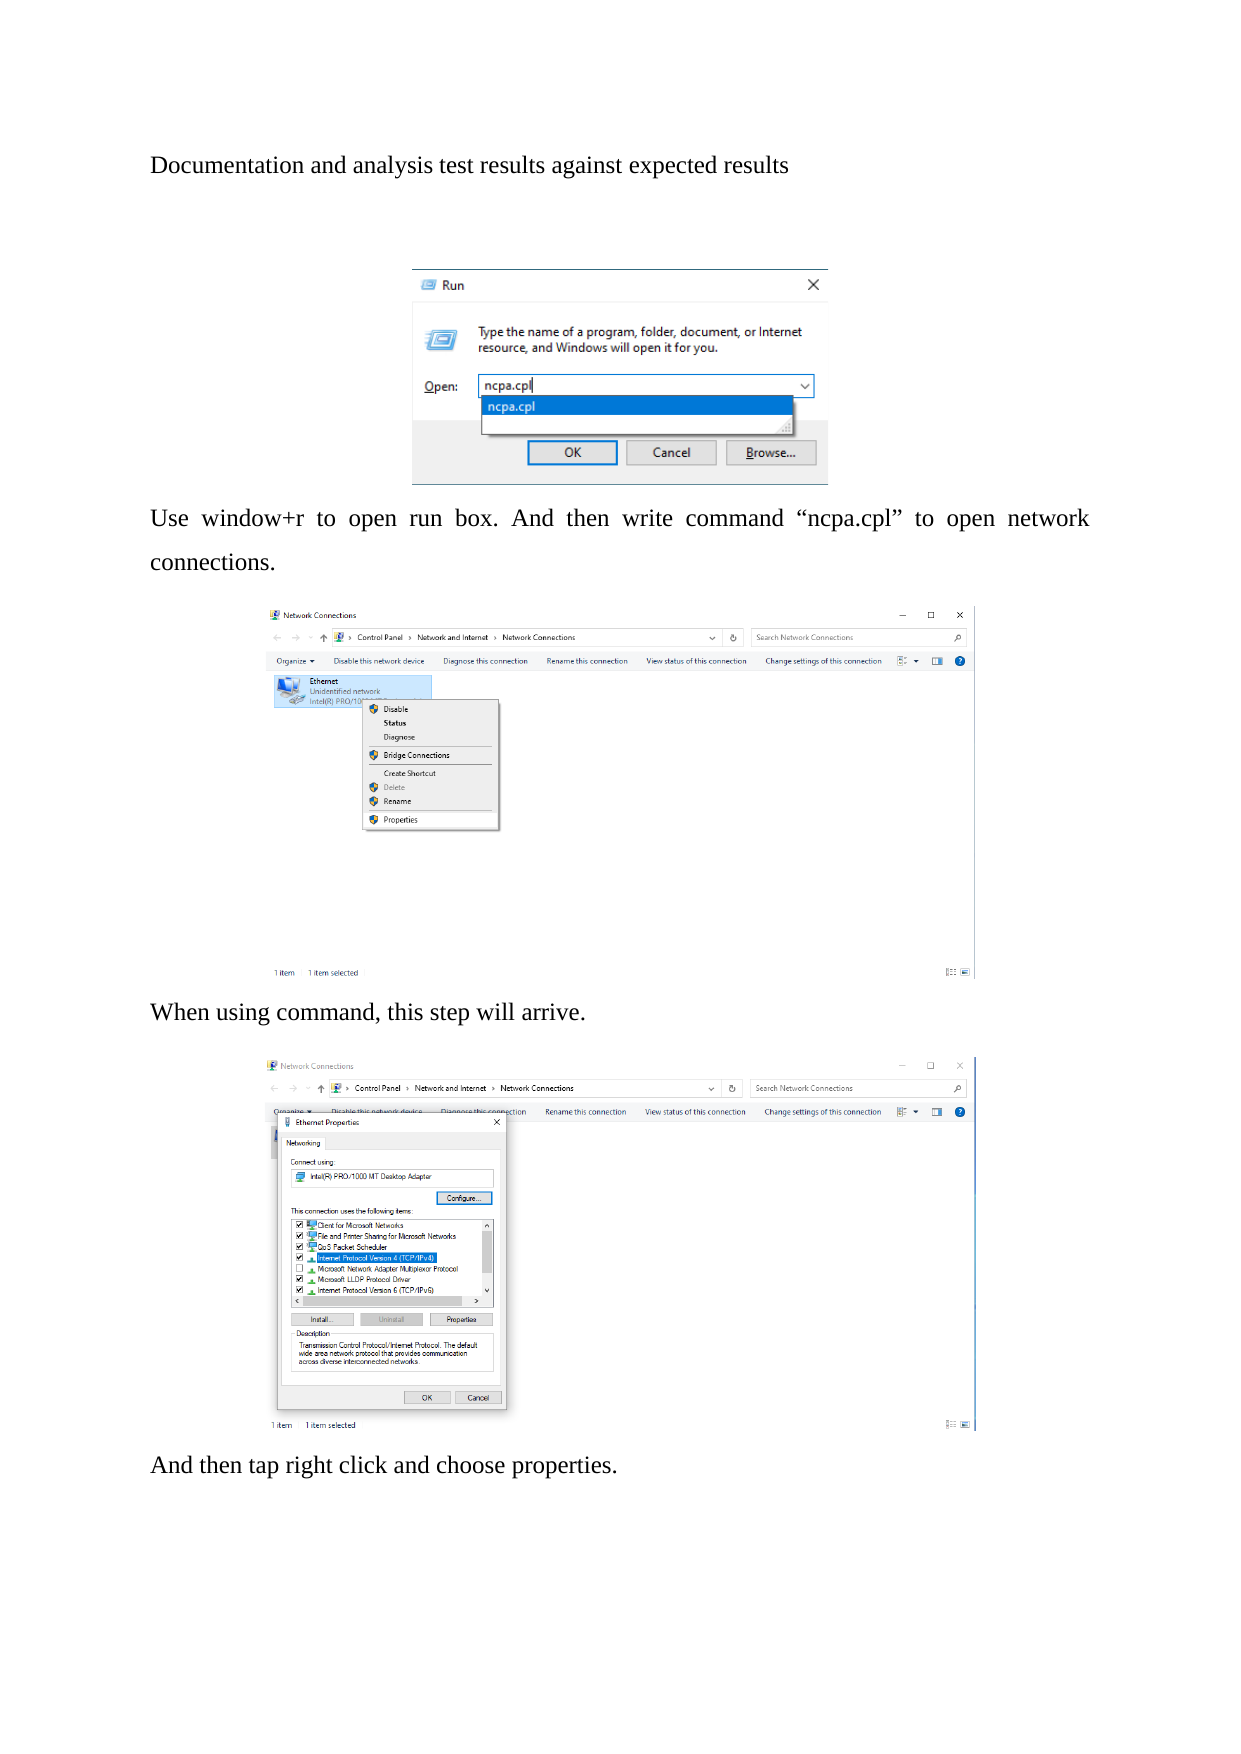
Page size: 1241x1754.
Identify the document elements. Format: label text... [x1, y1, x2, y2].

picture [265, 606, 975, 979]
text When using command, this step will arrive. [150, 997, 1090, 1026]
text Use window+r to open run box. And then write command “ncpa.cpl” to open network connections. [150, 503, 1090, 575]
picture [412, 269, 829, 485]
picture [264, 1057, 976, 1431]
text This step will show the host and configuration will finish.Documentation and analysis test results against expected results [150, 150, 1090, 179]
text And then tap right click and choose properties. [150, 1450, 1090, 1478]
